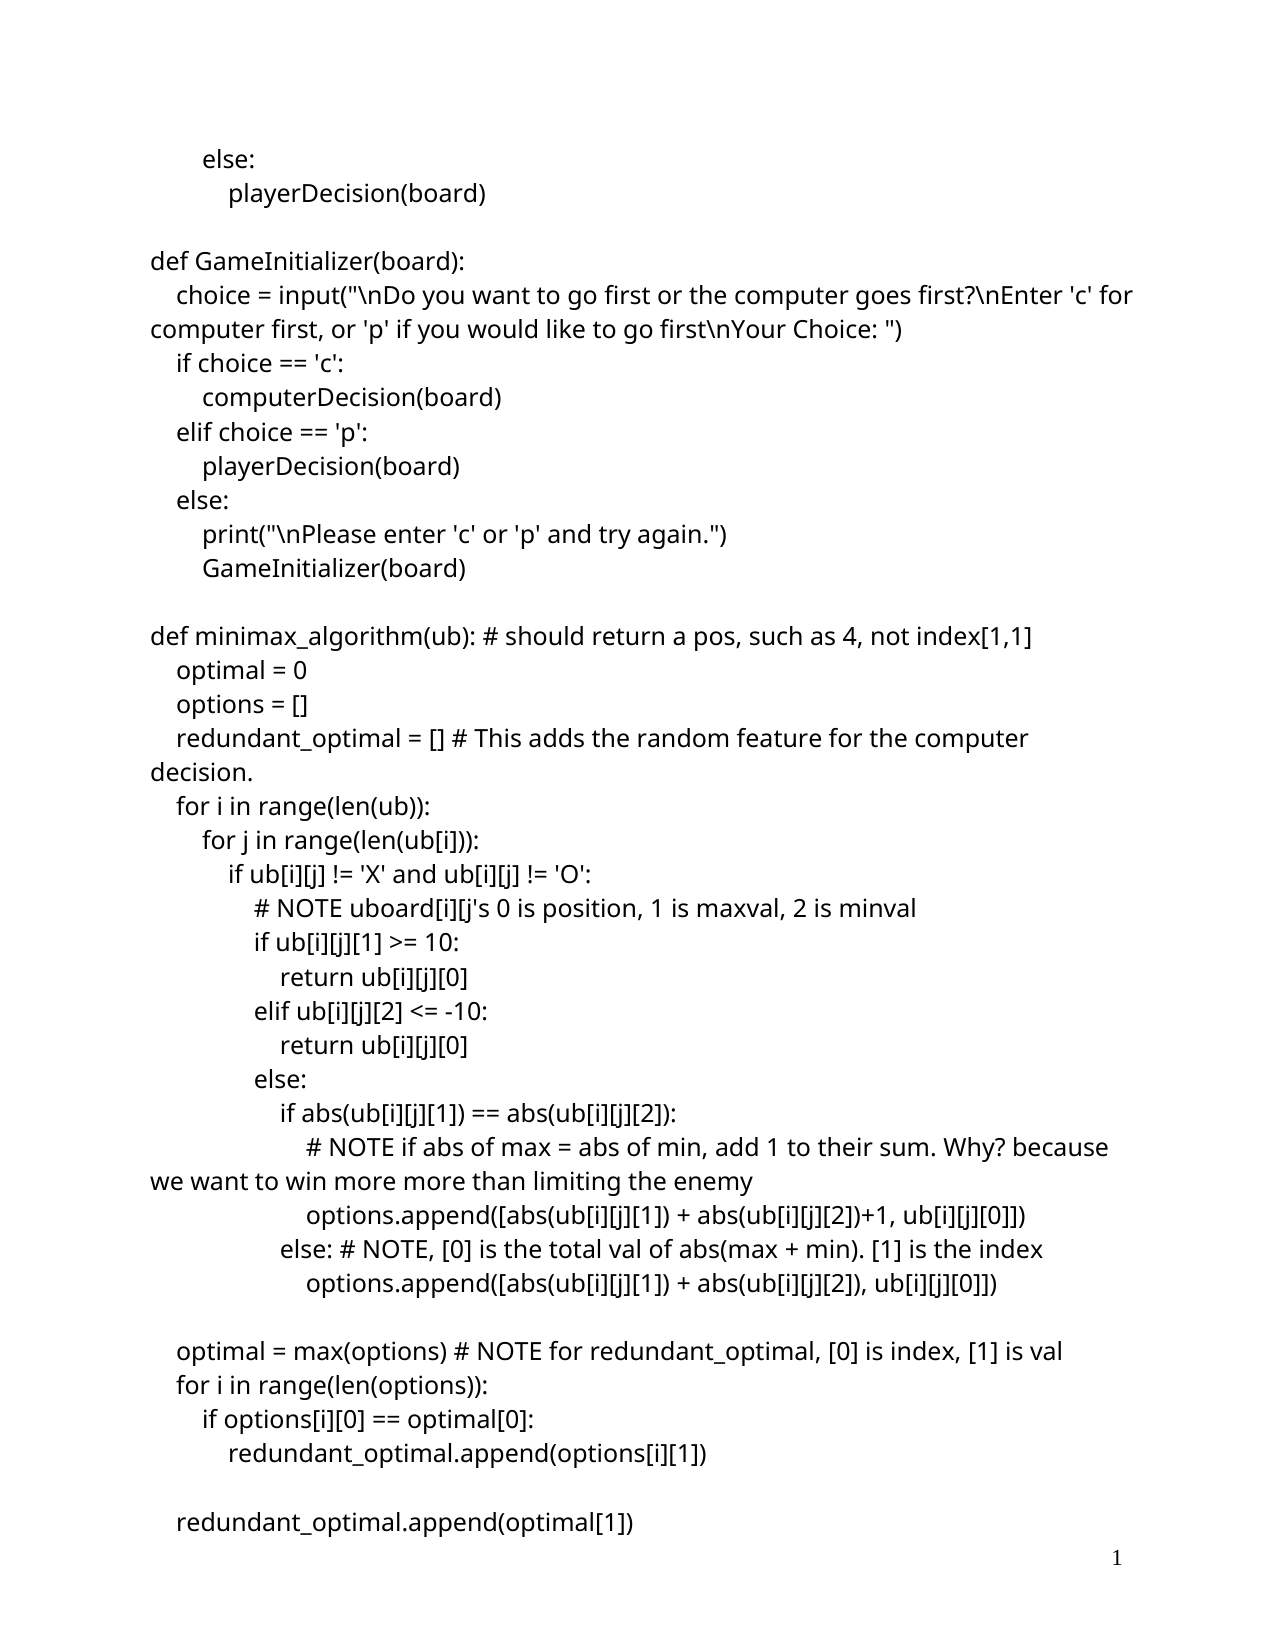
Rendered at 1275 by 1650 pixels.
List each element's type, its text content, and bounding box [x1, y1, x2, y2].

subtitle # NOTE uboard[i][j's 0 is position, 1 is maxval, 2 is minval [150, 891, 1139, 925]
subtitle else: [150, 142, 1139, 176]
subtitle computerDecision(board) [150, 380, 1139, 414]
subtitle else: [150, 1061, 1139, 1095]
subtitle optimal = max(options) # NOTE for redundant_optimal, [0] is index, [1] is val [150, 1334, 1139, 1368]
subtitle redundant_optimal = [] # This adds the random feature for the computer decision. [150, 721, 1139, 789]
subtitle def minimax_algorithm(ub): # should return a pos, such as 4, not index[1,1] [150, 618, 1139, 653]
subtitle print("\nPlease enter 'c' or 'p' and try again.") [150, 516, 1139, 550]
subtitle if ub[i][j][1] >= 10: [150, 925, 1139, 959]
subtitle return ub[i][j][0] [150, 1027, 1139, 1061]
subtitle choice = input("\nDo you want to go first or the computer goes first?\nEnter 'c' for computer first, or 'p' if you would like to go first\nYour Choice: ") [150, 278, 1139, 346]
subtitle for i in range(len(ub)): [150, 789, 1139, 823]
subtitle else: # NOTE, [0] is the total val of abs(max + min). [1] is the index [150, 1232, 1139, 1266]
subtitle redundant_optimal.append(options[i][1]) [150, 1436, 1139, 1470]
subtitle options = [] [150, 687, 1139, 721]
subtitle elif ub[i][j][2] <= -10: [150, 993, 1139, 1027]
subtitle return ub[i][j][0] [150, 959, 1139, 993]
subtitle else: [150, 482, 1139, 516]
subtitle elif choice == 'p': [150, 414, 1139, 448]
subtitle for i in range(len(options)): [150, 1368, 1139, 1402]
subtitle for j in range(len(ub[i])): [150, 823, 1139, 857]
subtitle redundant_optimal.append(optimal[1]) [150, 1504, 1139, 1538]
subtitle if abs(ub[i][j][1]) == abs(ub[i][j][2]): [150, 1095, 1139, 1129]
subtitle options.append([abs(ub[i][j][1]) + abs(ub[i][j][2]), ub[i][j][0]]) [150, 1266, 1139, 1300]
subtitle if options[i][0] == optimal[0]: [150, 1402, 1139, 1436]
subtitle # NOTE if abs of max = abs of min, add 1 to their sum. Why? because we want to win more more than limiting the enemy [150, 1129, 1139, 1198]
subtitle def GameInitializer(board): [150, 244, 1139, 278]
subtitle if ub[i][j] != 'X' and ub[i][j] != 'O': [150, 857, 1139, 891]
subtitle if choice == 'c': [150, 346, 1139, 380]
subtitle optimal = 0 [150, 653, 1139, 687]
subtitle playerDecision(board) [150, 448, 1139, 482]
subtitle GameInitializer(board) [150, 550, 1139, 584]
subtitle playerDecision(board) [150, 176, 1139, 210]
subtitle options.append([abs(ub[i][j][1]) + abs(ub[i][j][2])+1, ub[i][j][0]]) [150, 1198, 1139, 1232]
